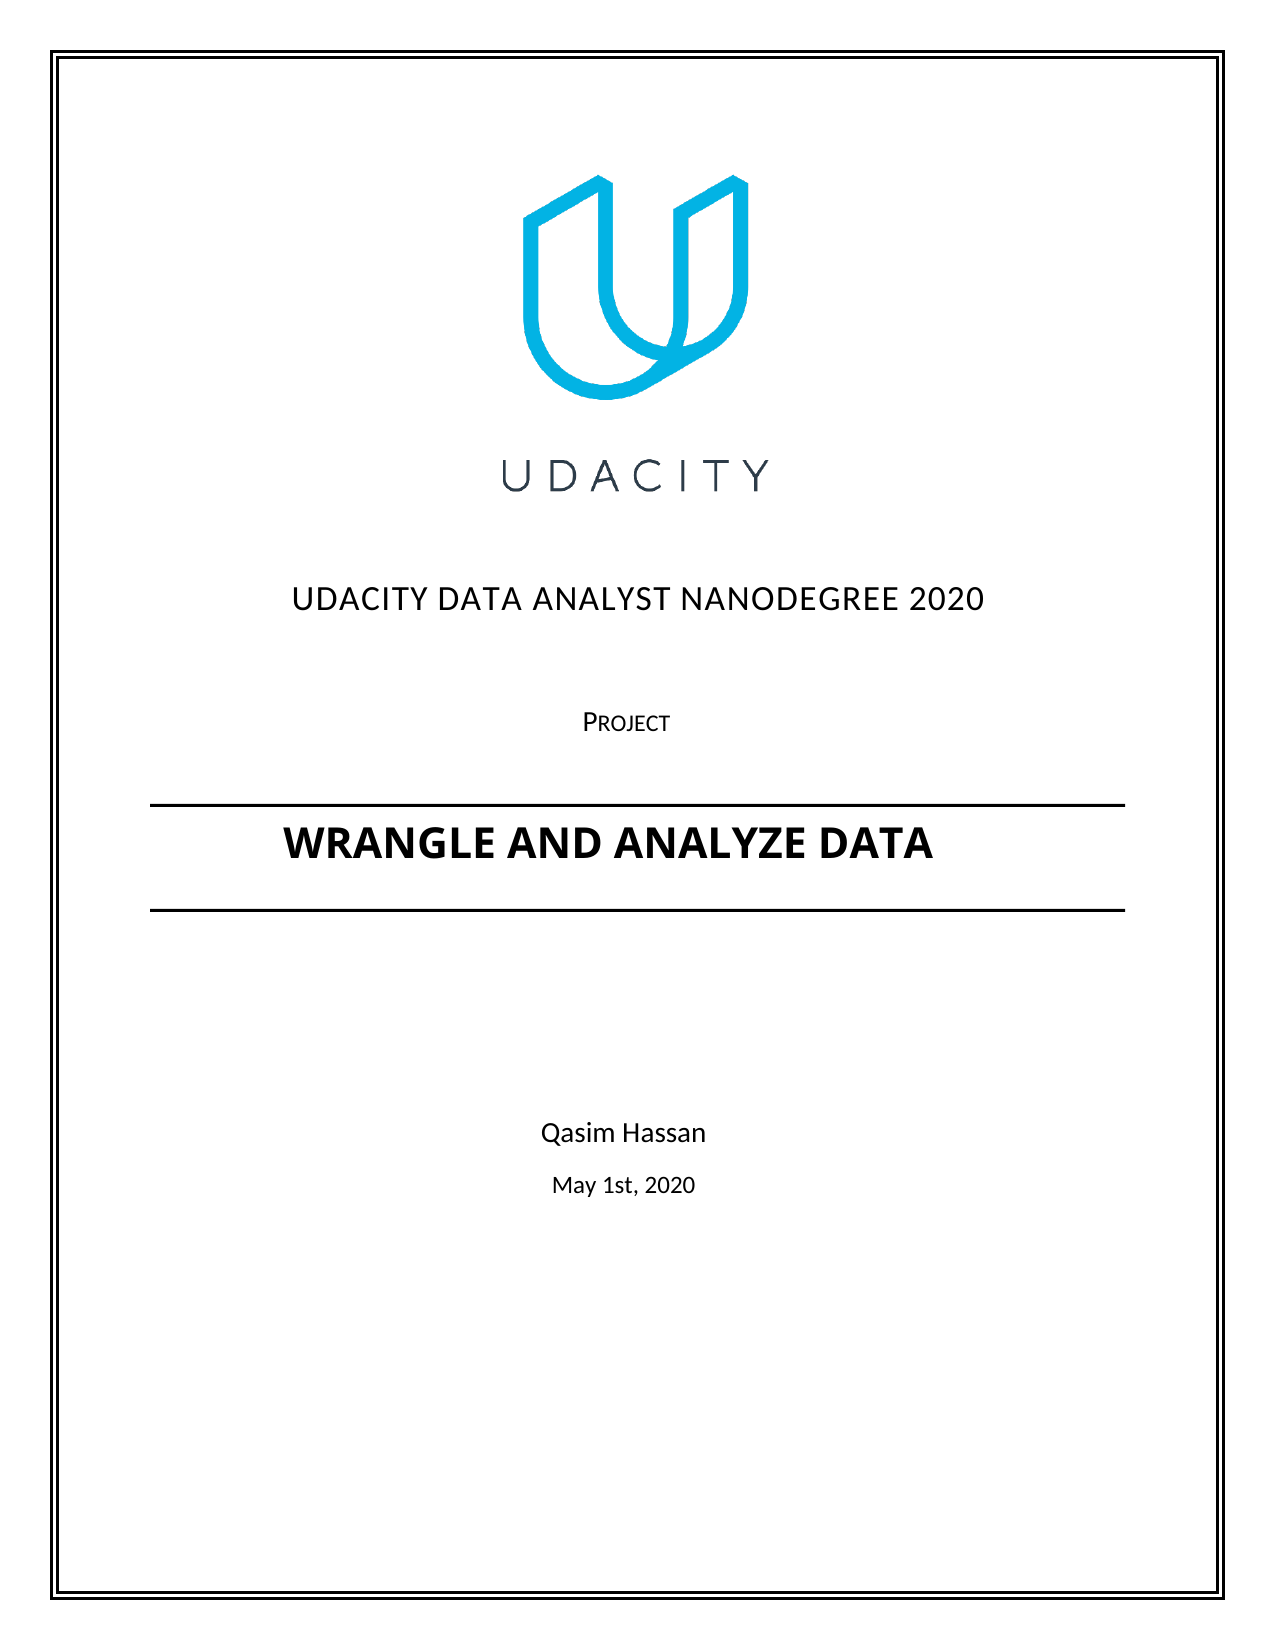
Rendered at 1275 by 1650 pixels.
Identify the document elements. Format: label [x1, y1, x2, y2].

picture [476, 150, 791, 502]
